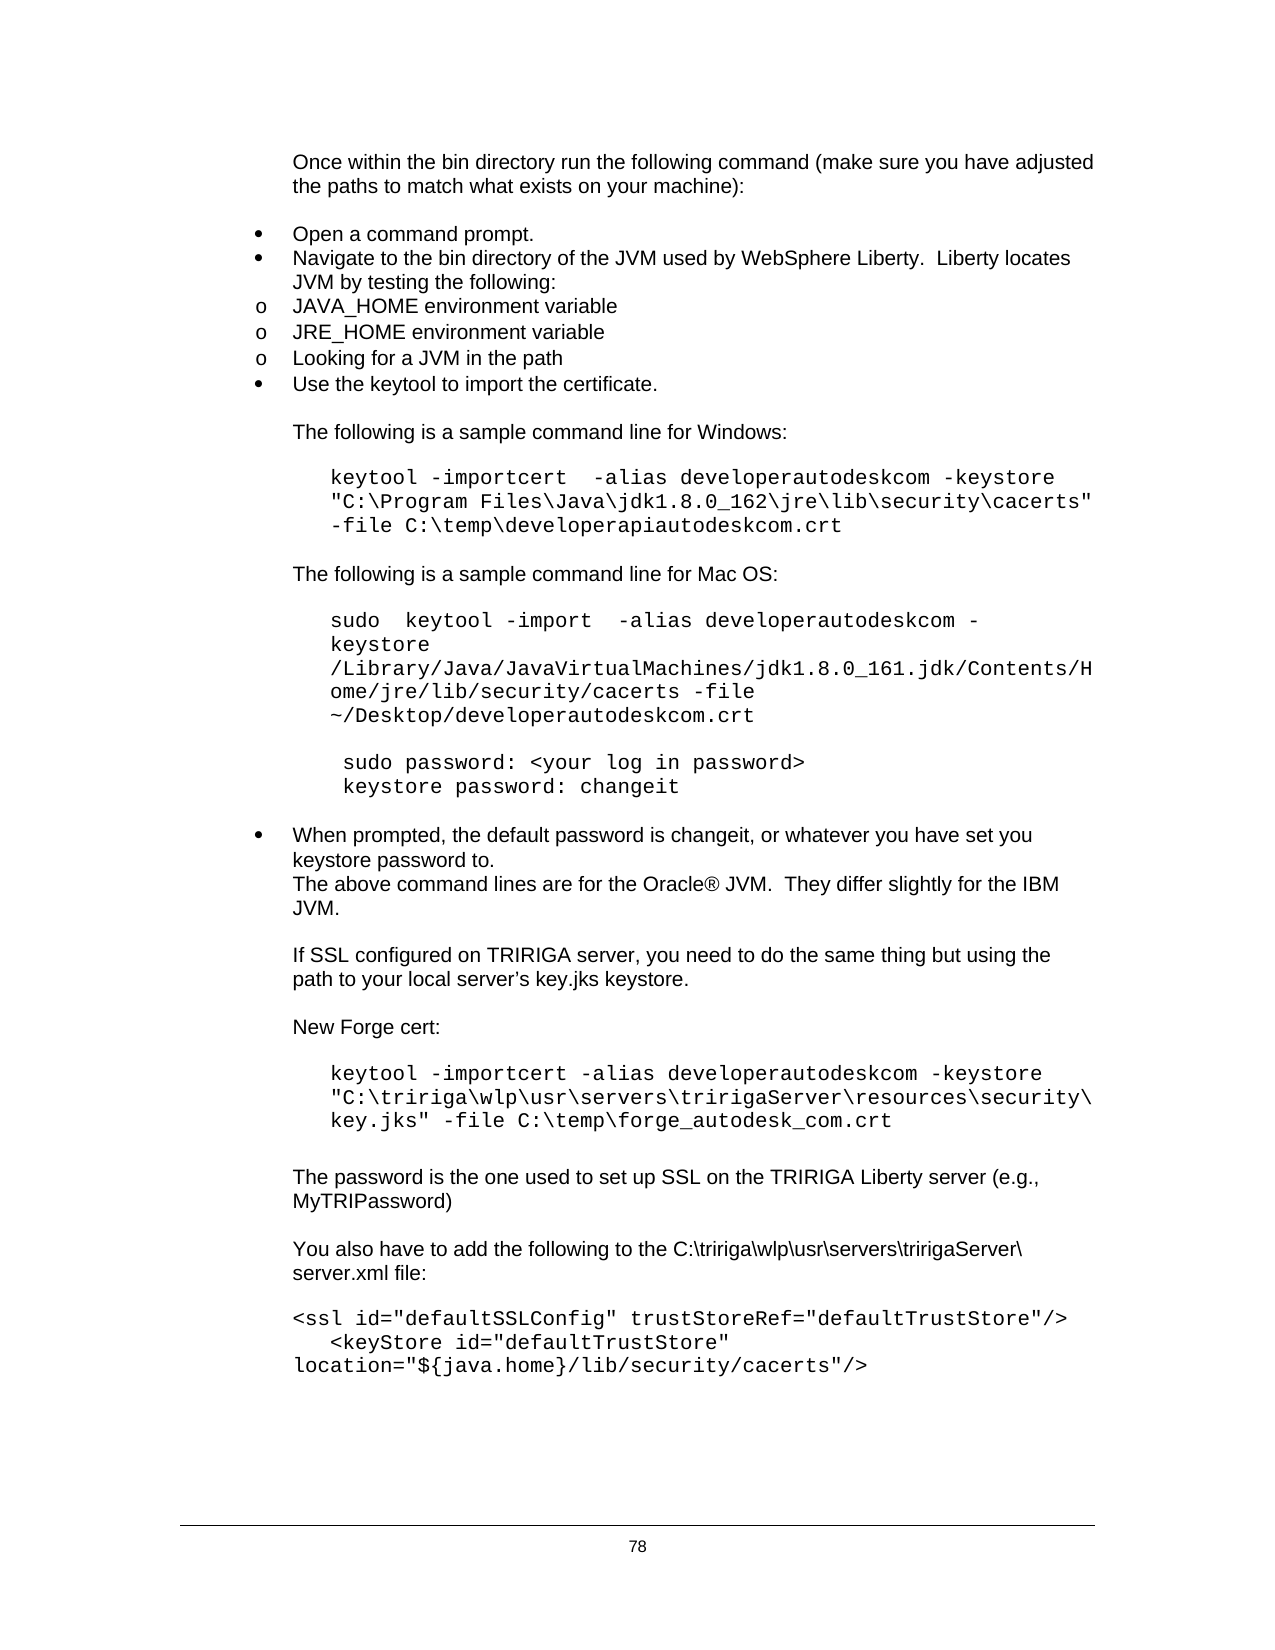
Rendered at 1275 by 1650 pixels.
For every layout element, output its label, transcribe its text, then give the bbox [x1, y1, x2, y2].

text keystore password: changeit [292, 776, 1095, 799]
text Once within the bin directory run the following command (make sure you have adjusted the paths to match what exists on your machine): [292, 150, 1095, 222]
text keytool -importcert -alias developerautodeskcom -keystore "C:\Program Files\Java\jdk1.8.0_162\jre\lib\security\cacerts" -file C:\temp\developerapiautodeskcom.crt [330, 467, 1095, 538]
text New Forge cert: [292, 1015, 1095, 1039]
text The following is a sample command line for Mac OS: [292, 562, 1095, 586]
list Use the keytool to import the certificate. The following is a sample command line for Windows: [255, 371, 1095, 467]
list Looking for a JVM in the path [255, 346, 1095, 371]
text <ssl id="defaultSSLConfig" trustStoreRef="defaultTrustStore"/> [292, 1308, 1095, 1332]
text <keyStore id="defaultTrustStore" location="${java.home}/lib/security/cacerts"/> [292, 1332, 1095, 1379]
list JAVA_HOME environment variable [255, 294, 1095, 320]
text You also have to add the following to the C:\tririga\wlp\usr\servers\tririgaServer\server.xml file: [292, 1236, 1095, 1284]
text keytool -importcert -alias developerautodeskcom -keystore "C:\tririga\wlp\usr\servers\tririgaServer\resources\security\key.jks" -file C:\temp\forge_autodesk_com.crt [330, 1063, 1095, 1134]
text sudo keytool -import -alias developerautodeskcom -keystore /Library/Java/JavaVirtualMachines/jdk1.8.0_161.jdk/Contents/Home/jre/lib/security/cacerts -file ~/Desktop/developerautodeskcom.crt [330, 610, 1095, 728]
text The password is the one used to set up SSL on the TRIRIGA Liberty server (e.g., MyTRIPassword) [292, 1164, 1095, 1212]
text The above command lines are for the Oracle® JVM. They differ slightly for the IBM JVM. [292, 871, 1095, 919]
list Open a command prompt. [255, 222, 1095, 246]
list JRE_HOME environment variable [255, 320, 1095, 346]
text If SSL configured on TRIRIGA server, you need to do the same thing but using the path to your local server’s key.jks keystore. [292, 943, 1095, 991]
list When prompted, the default password is changeit, or whatever you have set you keystore password to. [255, 823, 1095, 871]
text sudo password: <your log in password> [292, 752, 1095, 776]
list Navigate to the bin directory of the JVM used by WebSphere Liberty. Liberty locates JVM by testing the following: [255, 246, 1095, 294]
